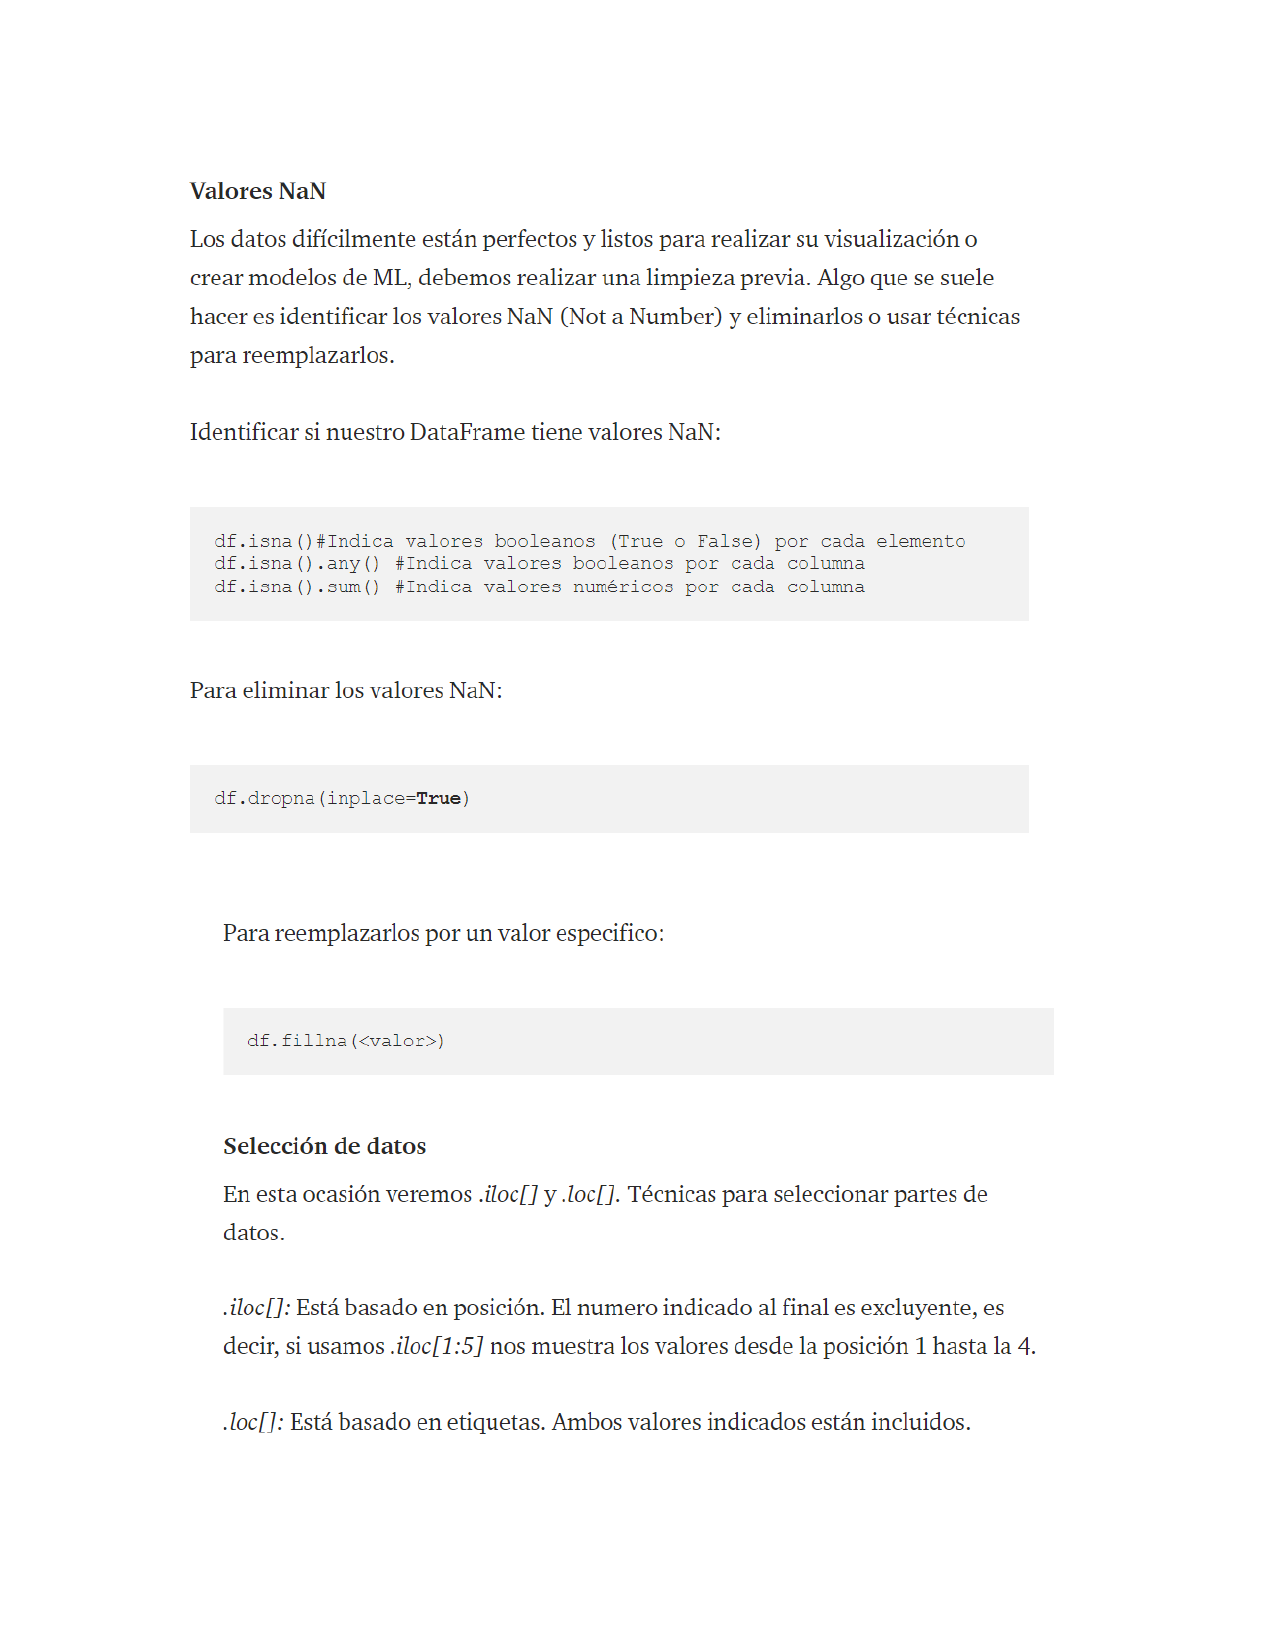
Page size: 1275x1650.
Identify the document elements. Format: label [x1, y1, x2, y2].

picture [150, 150, 1125, 856]
picture [150, 874, 1125, 1457]
